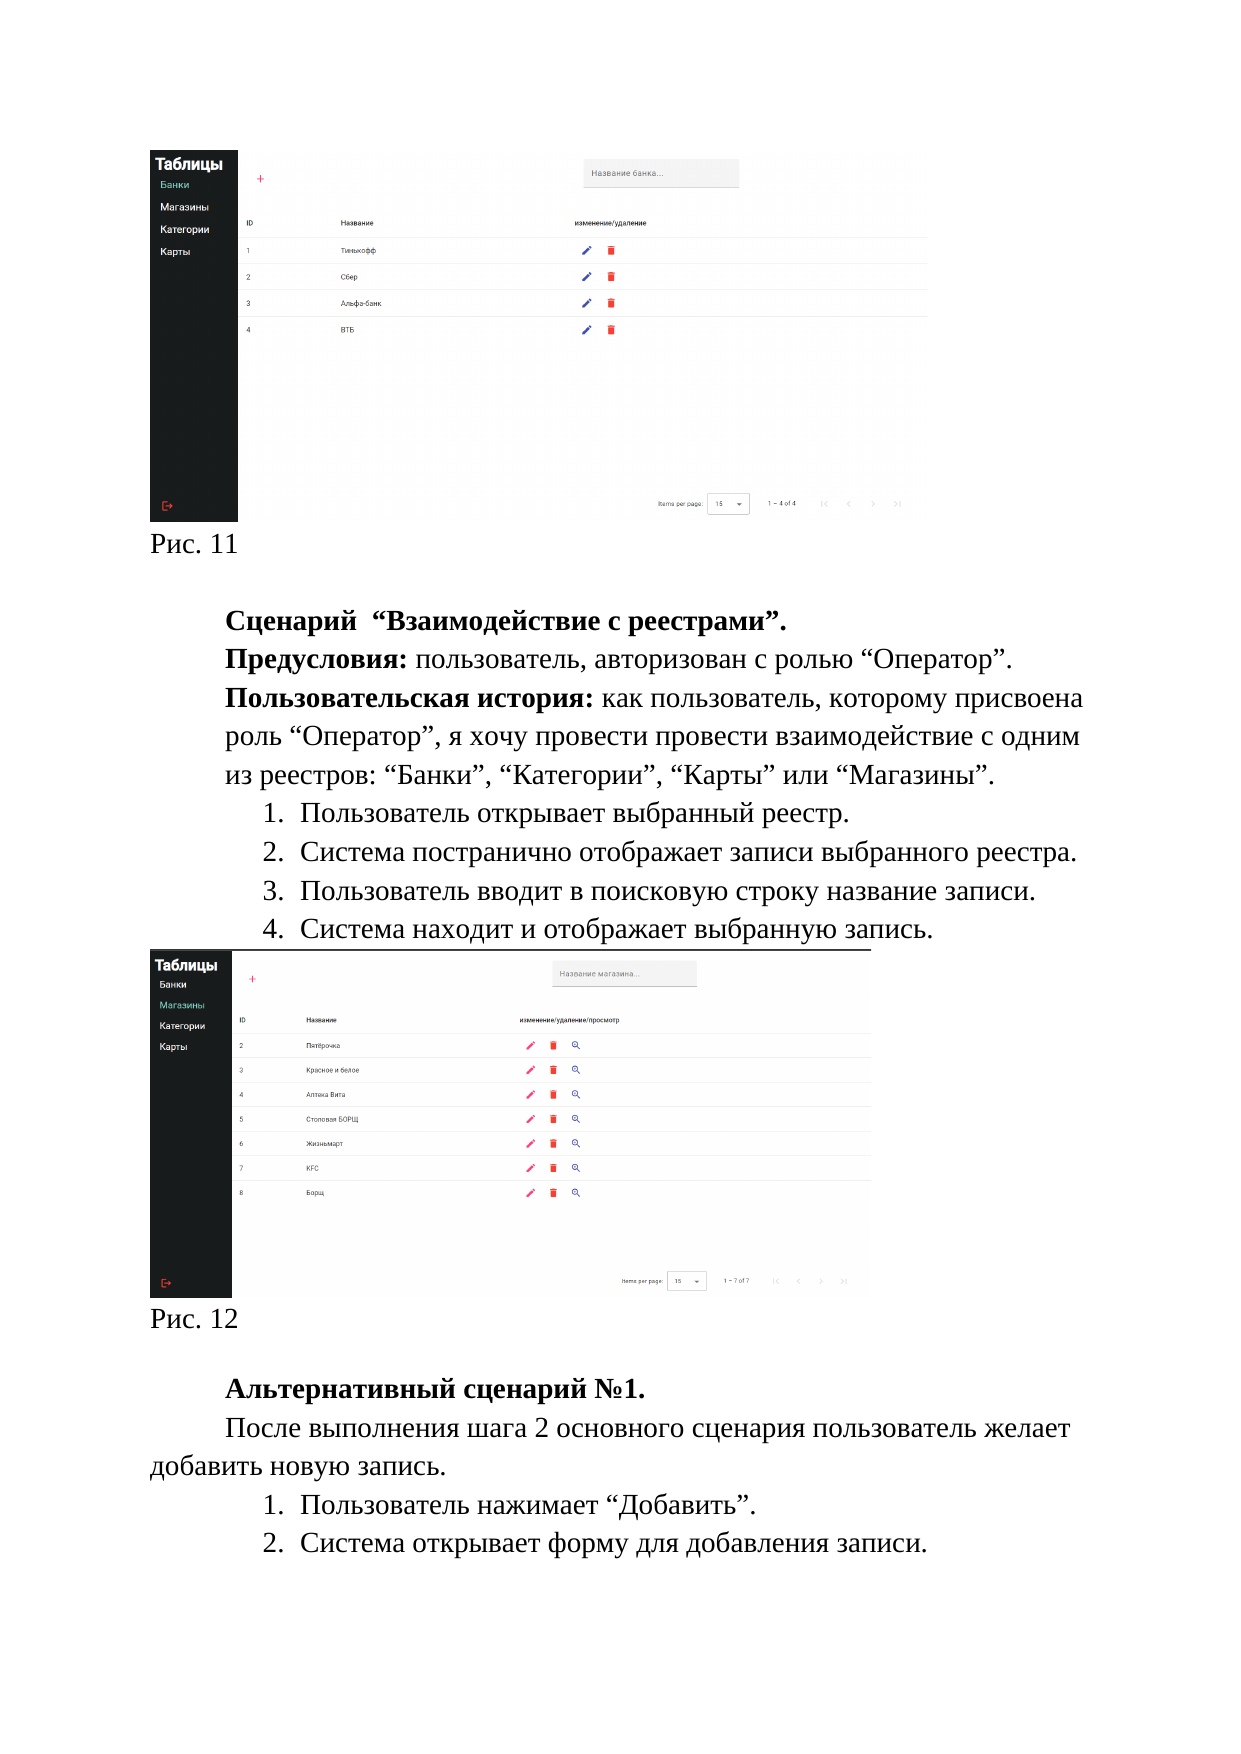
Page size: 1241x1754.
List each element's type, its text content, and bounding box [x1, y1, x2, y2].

list Пользователь вводит в поисковую строку название записи. [262, 873, 1090, 906]
text Пользовательская история: как пользователь, которому присвоена роль “Оператор”, я хочу провести провести взаимодействие с одним из реестров: “Банки”, “Категории”, “Карты” или “Магазины”. [225, 680, 1090, 791]
text Альтернативный сценарий №1. [150, 1371, 1090, 1405]
text Предусловия: пользователь, авторизован с ролью “Оператор”. [225, 641, 1090, 675]
text Рис. 11 [150, 526, 1090, 559]
list Пользователь открывает выбранный реестр. [262, 796, 1090, 829]
text Рис. 12 [150, 1301, 1090, 1335]
list Пользователь нажимает “Добавить”. [262, 1487, 1090, 1520]
picture [150, 949, 872, 1298]
list Система находит и отображает выбранную запись. [262, 911, 1090, 945]
list Система постранично отображает записи выбранного реестра. [262, 834, 1090, 868]
list Система открывает форму для добавления записи. [262, 1525, 1090, 1559]
picture [150, 150, 928, 522]
text Сценарий “Взаимодействие с реестрами”. [150, 603, 1090, 636]
text После выполнения шага 2 основного сценария пользователь желает добавить новую запись. [150, 1410, 1090, 1482]
